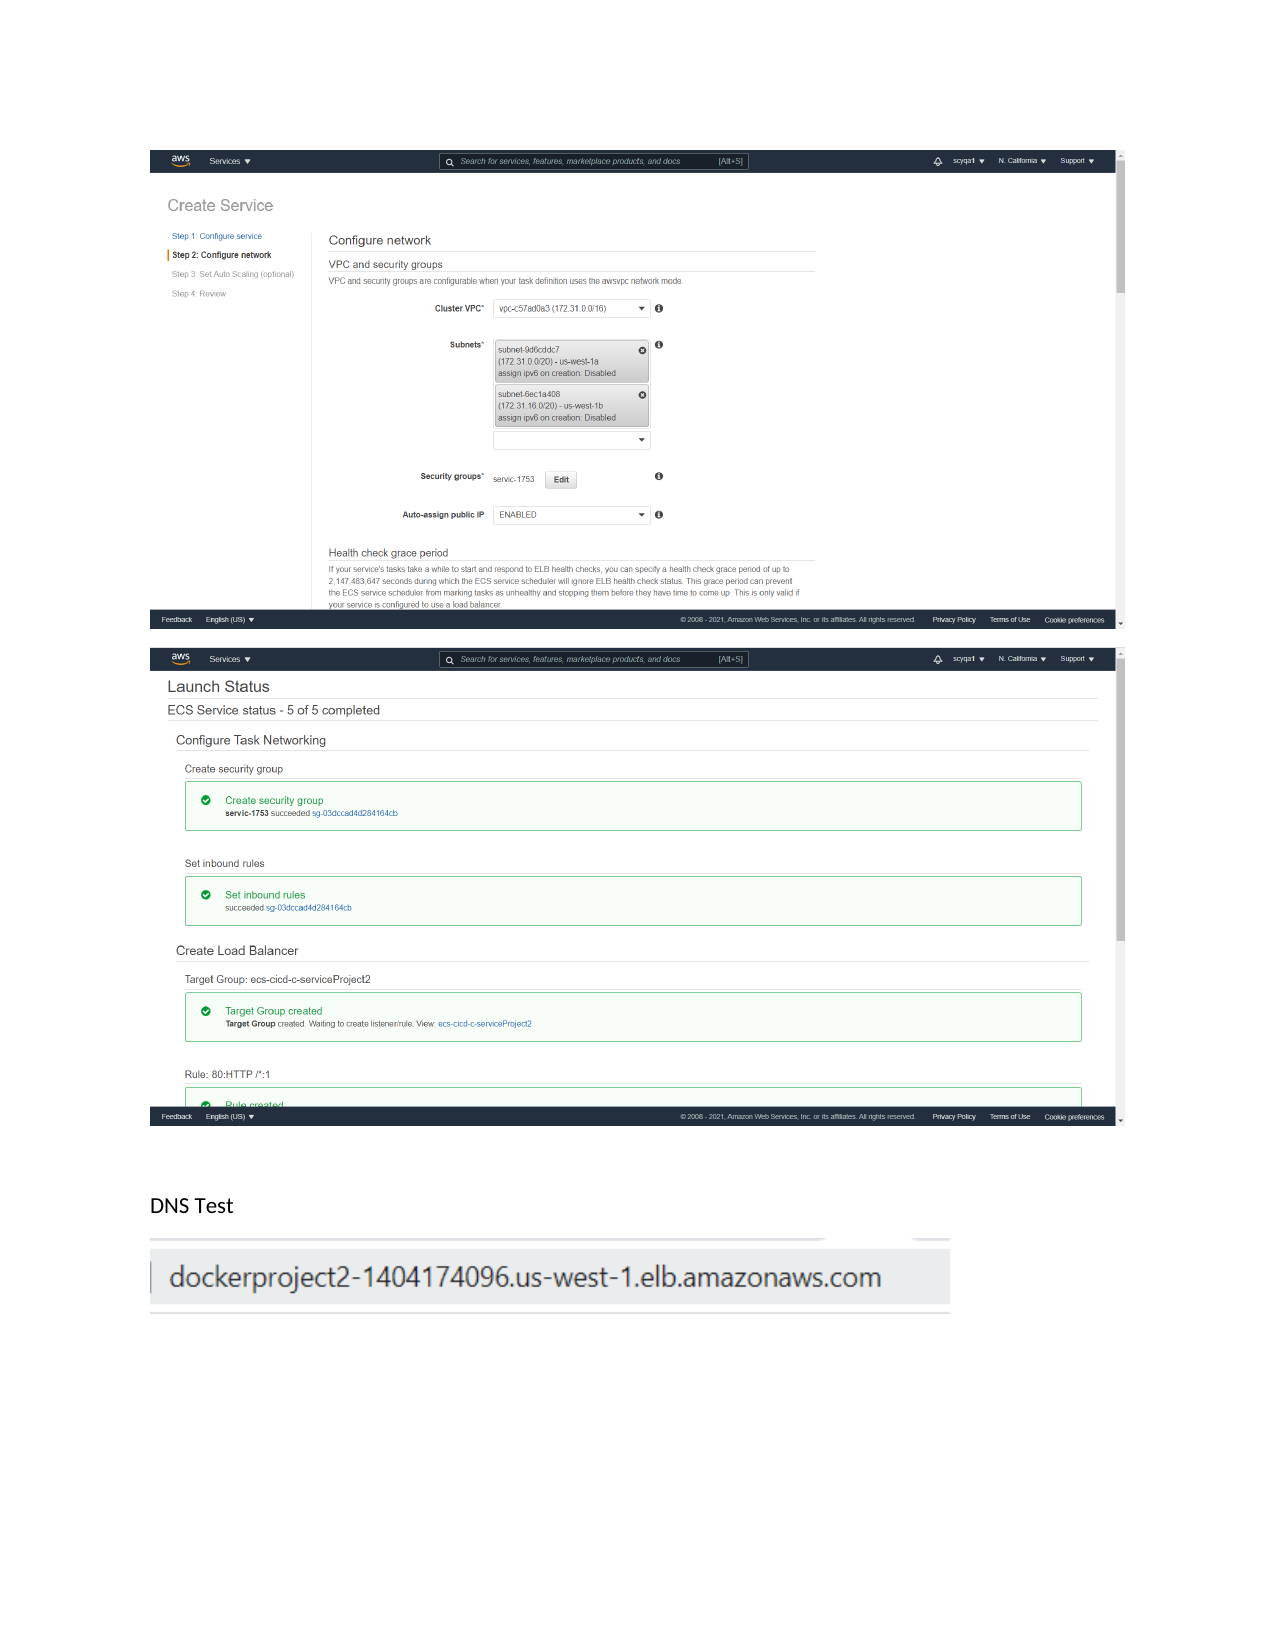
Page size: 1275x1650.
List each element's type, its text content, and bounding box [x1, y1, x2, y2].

text DNS Test [150, 1191, 1125, 1219]
picture [150, 150, 1125, 629]
picture [150, 647, 1125, 1126]
picture [150, 1238, 951, 1314]
